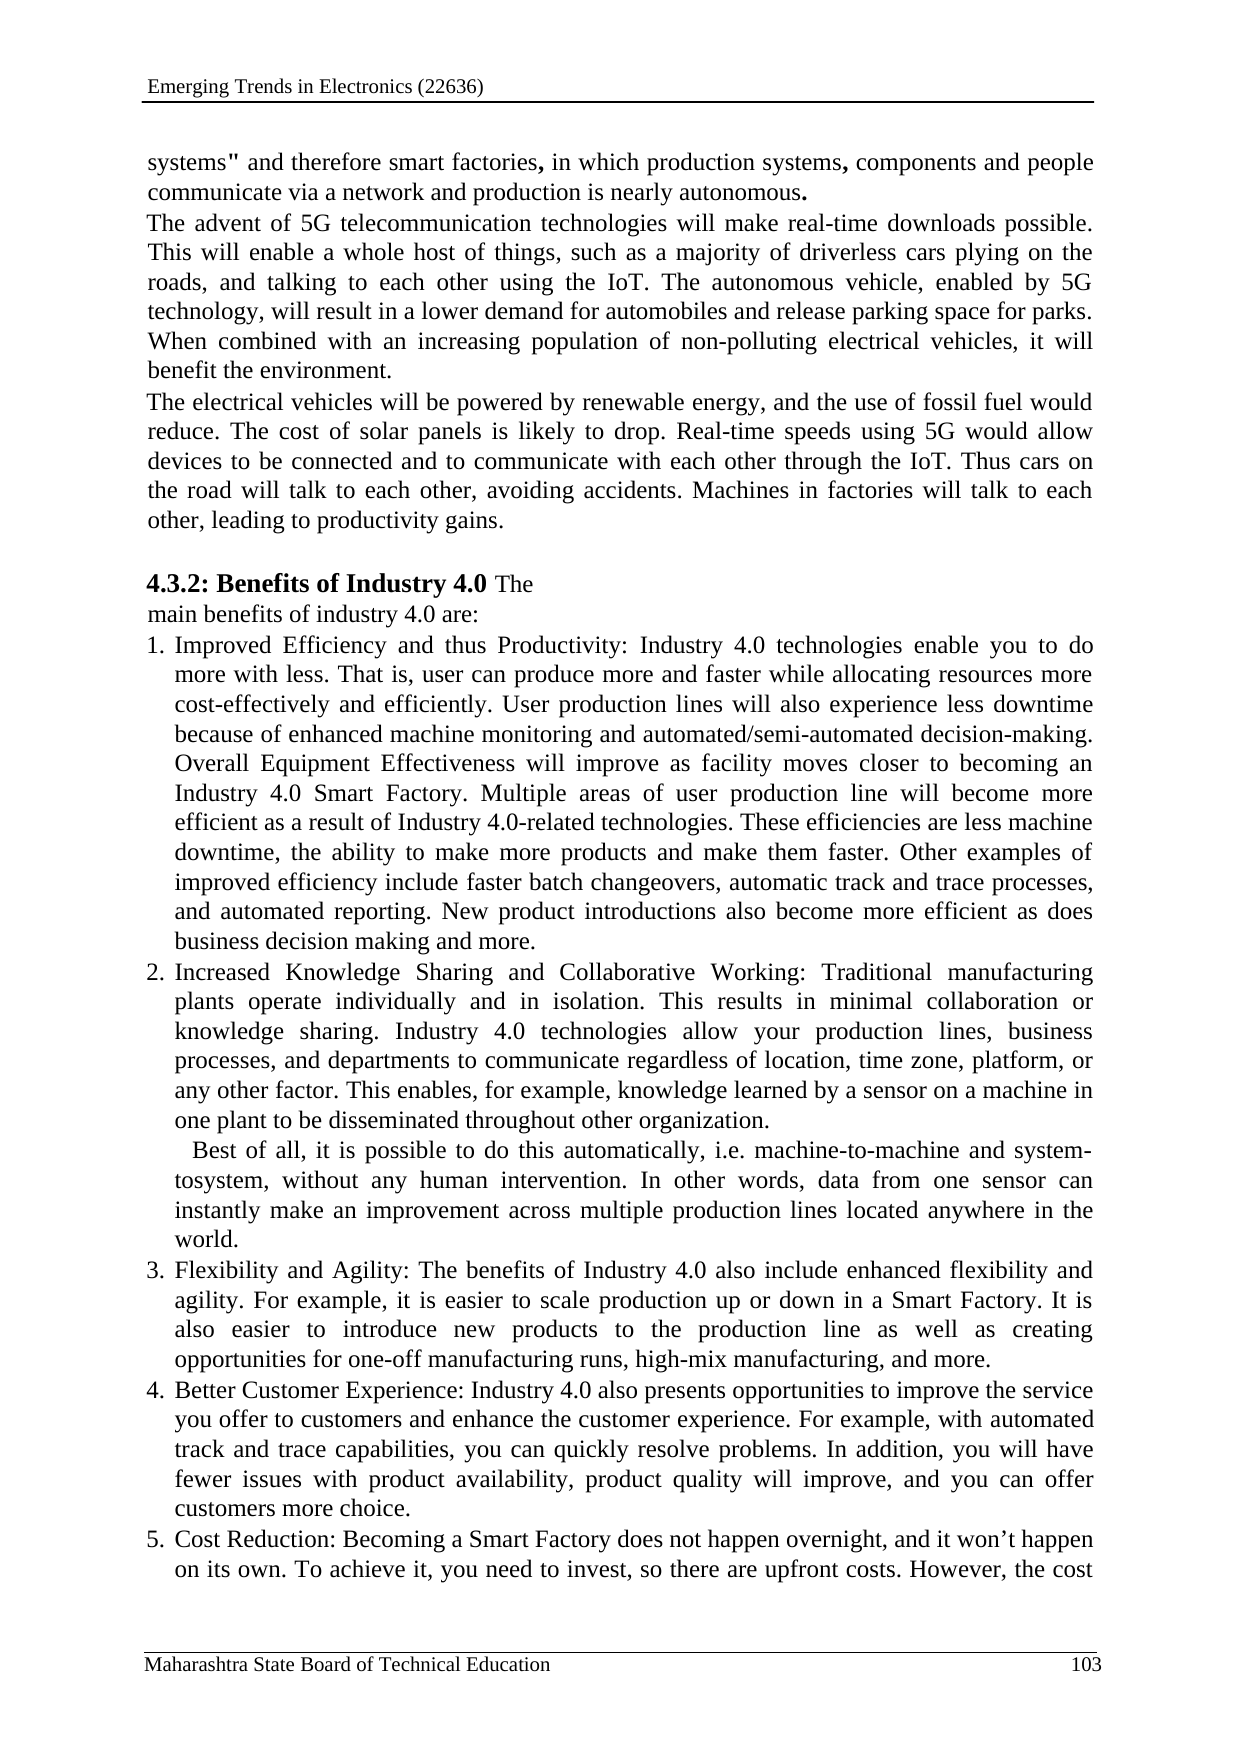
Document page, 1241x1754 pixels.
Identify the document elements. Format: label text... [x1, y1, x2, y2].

list Improved Efficiency and thus Productivity: Industry 4.0 technologies enable you to do more with less. That is, user can produce more and faster while allocating resources more cost-effectively and efficiently. User production lines will also experience less downtime because of enhanced machine monitoring and automated/semi-automated decision-making. Overall Equipment Effectiveness will improve as facility moves closer to becoming an Industry 4.0 Smart Factory. Multiple areas of user production line will become more efficient as a result of Industry 4.0-related technologies. These efficiencies are less machine downtime, the ability to make more products and make them faster. Other examples of improved efficiency include faster batch changeovers, automatic track and trace processes, and automated reporting. New product introductions also become more efficient as does business decision making and more. [146, 630, 1094, 954]
text The advent of 5G telecommunication technologies will make real-time downloads possible. This will enable a whole host of things, such as a majority of driverless cars plying on the roads, and talking to each other using the IoT. The autonomous vehicle, enabled by 5G technology, will result in a lower demand for automobiles and release parking space for parks. When combined with an increasing population of non-polluting electrical vehicles, it will benefit the environment. [146, 208, 1094, 384]
list Increased Knowledge Sharing and Collaborative Working: Traditional manufacturing plants operate individually and in isolation. This results in minimal collaboration or knowledge sharing. Industry 4.0 technologies allow your production lines, business processes, and departments to communicate regardless of location, time zone, platform, or any other factor. This enables, for example, knowledge learned by a sensor on a machine in one plant to be disseminated throughout other organization. [146, 957, 1094, 1133]
text Best of all, it is possible to do this automatically, i.e. machine-to-machine and system-tosystem, without any human intervention. In other words, data from one sensor can instantly make an improvement across multiple production lines located anywhere in the world. [146, 1136, 1094, 1253]
text The electrical vehicles will be powered by renewable energy, and the use of fossil fuel would reduce. The cost of solar panels is likely to drop. Real-time speeds using 5G would allow devices to be connected and to communicate with each other through the IoT. Thus cars on the road will talk to each other, avoiding accidents. Machines in factories will talk to each other, leading to productivity gains. [146, 387, 1094, 534]
list Better Customer Experience: Industry 4.0 also presents opportunities to improve the service you offer to customers and enhance the customer experience. For example, with automated track and trace capabilities, you can quickly resolve problems. In addition, you will have fewer issues with product availability, product quality will improve, and you can offer customers more choice. [146, 1375, 1094, 1522]
list Flexibility and Agility: The benefits of Industry 4.0 also include enhanced flexibility and agility. For example, it is easier to scale production up or down in a Smart Factory. It is also easier to introduce new products to the production line as well as creating opportunities for one-off manufacturing runs, high-mix manufacturing, and more. [146, 1255, 1094, 1373]
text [146, 147, 1094, 206]
text 4.3.2: Benefits of Industry 4.0 The main benefits of industry 4.0 are: [146, 567, 533, 628]
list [146, 1524, 1094, 1583]
